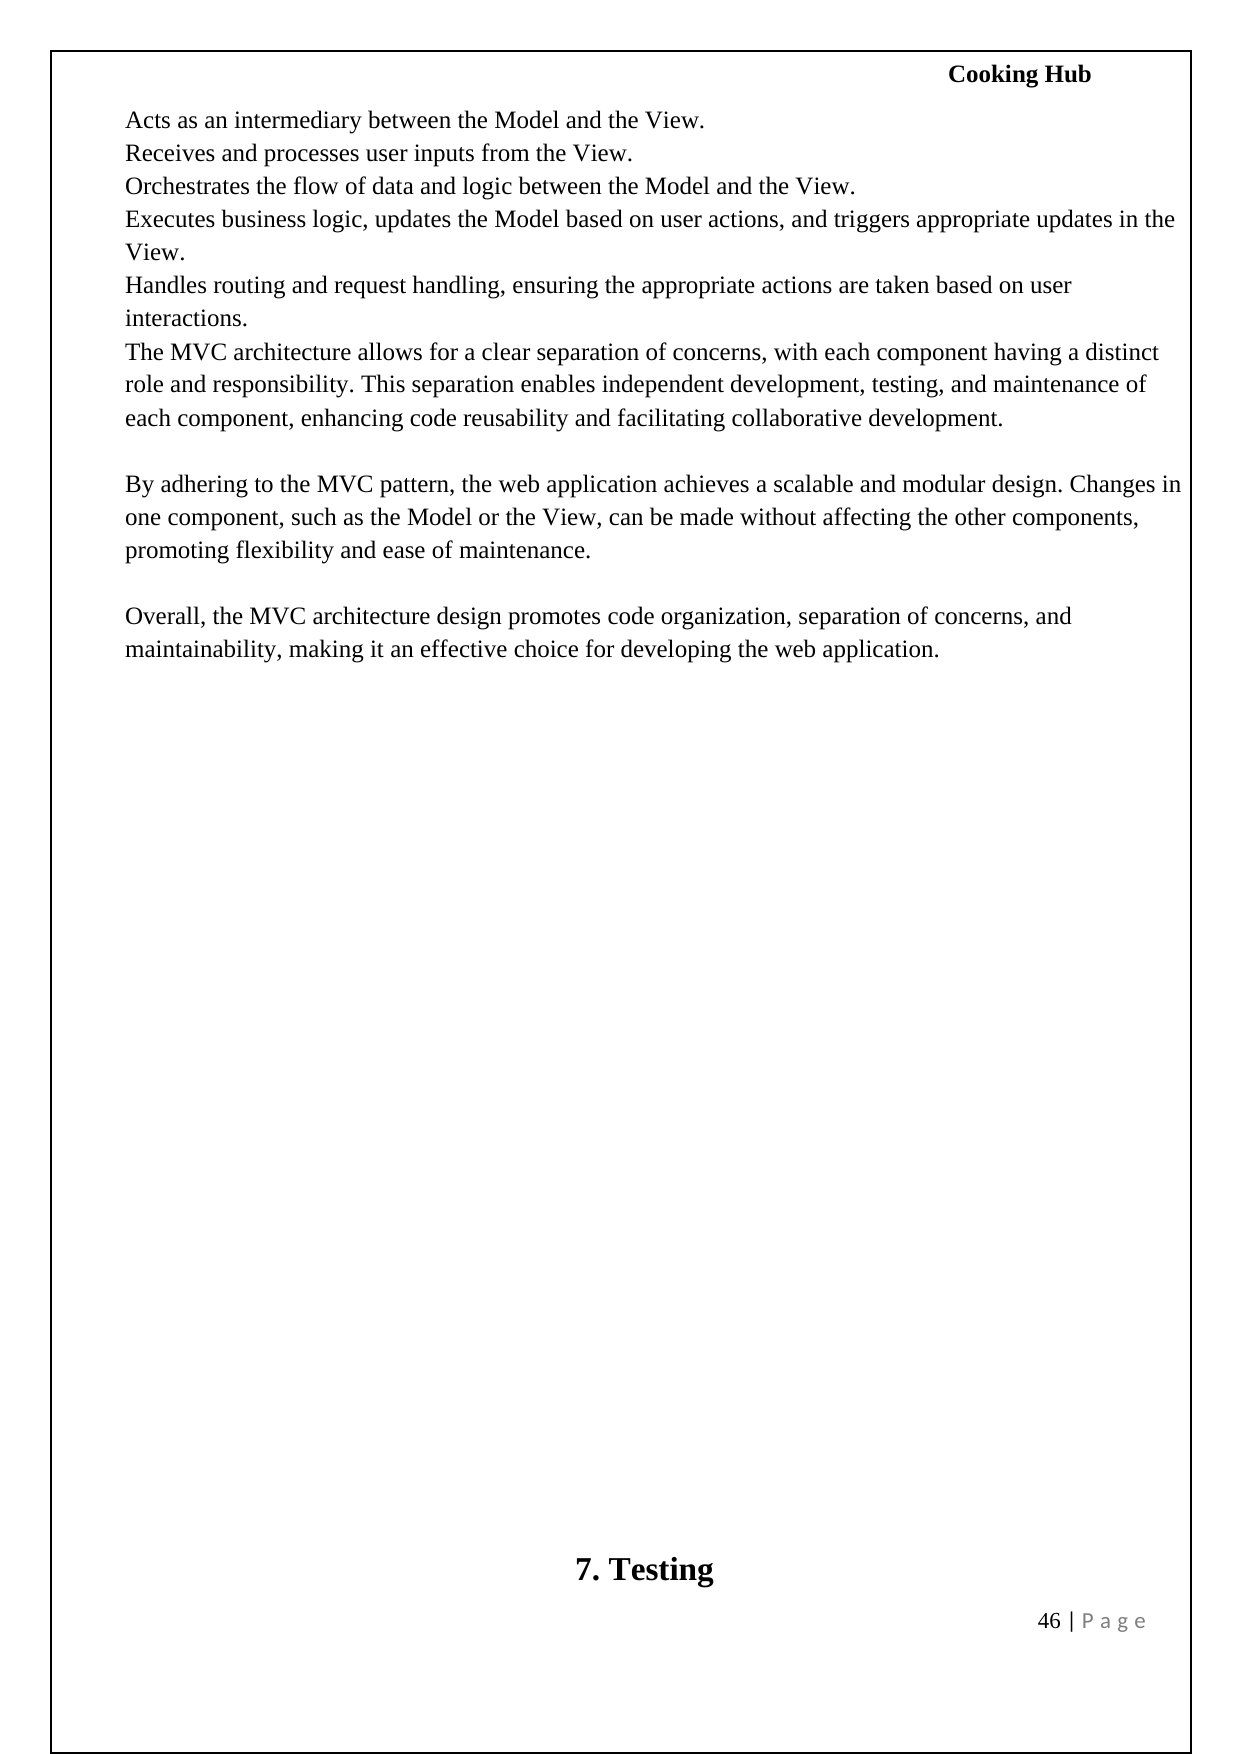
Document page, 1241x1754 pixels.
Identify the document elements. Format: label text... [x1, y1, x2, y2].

text Executes business logic, updates the Model based on user actions, and triggers appropriate updates in the View. [125, 204, 1190, 266]
text Orchestrates the flow of data and logic between the Model and the View. [125, 171, 1190, 200]
text 7. Testing [500, 1549, 1190, 1588]
text By adhering to the MVC pattern, the web application achieves a scalable and modular design. Changes in one component, such as the Model or the View, can be made without affecting the other components, promoting flexibility and ease of maintenance. [125, 469, 1190, 563]
text Overall, the MVC architecture design promotes code organization, separation of concerns, and maintainability, making it an effective choice for developing the web application. [125, 601, 1190, 751]
text Acts as an intermediary between the Model and the View. [125, 105, 1190, 134]
text The MVC architecture allows for a clear separation of concerns, with each component having a distinct role and responsibility. This separation enables independent development, testing, and maintenance of each component, enhancing code reusability and facilitating collaborative development. [125, 337, 1190, 431]
text Handles routing and request handling, ensuring the appropriate actions are taken based on user interactions. [125, 271, 1190, 332]
text Receives and processes user inputs from the View. [125, 138, 1190, 167]
